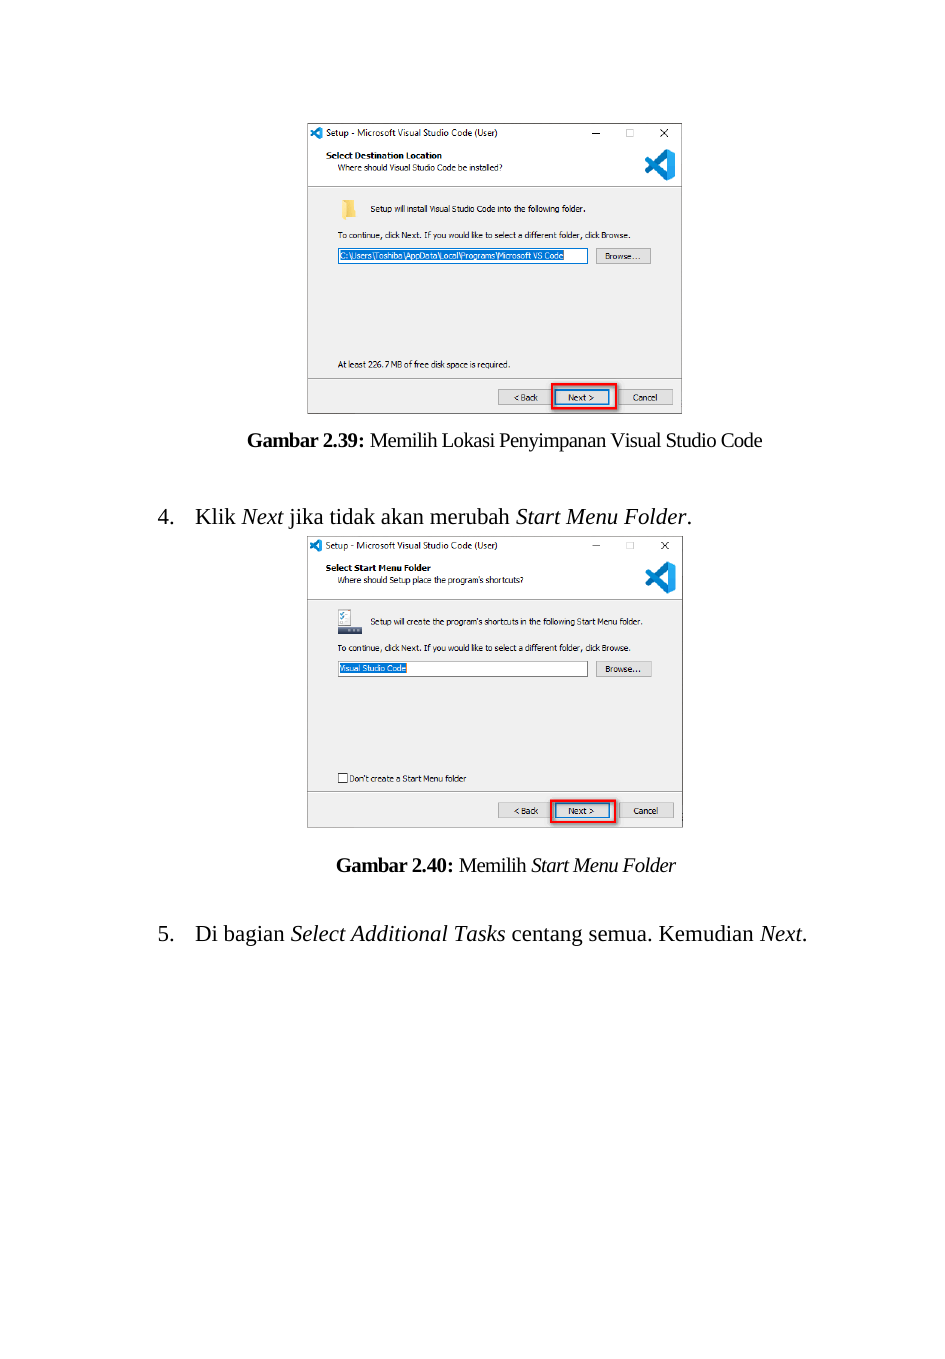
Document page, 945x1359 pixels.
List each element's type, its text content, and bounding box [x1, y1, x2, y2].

list Di bagian Select Additional Tasks centang semua. Kemudian Next. [157, 920, 825, 947]
list Klik Next jika tidak akan merubah Start Menu Folder. [157, 503, 825, 529]
picture [304, 533, 684, 829]
picture [306, 120, 685, 416]
text Gambar 2.40: Memilih Start Menu Folder [120, 853, 825, 877]
text Gambar 2.39: Memilih Lokasi Penyimpanan Visual Studio Code [120, 428, 825, 452]
